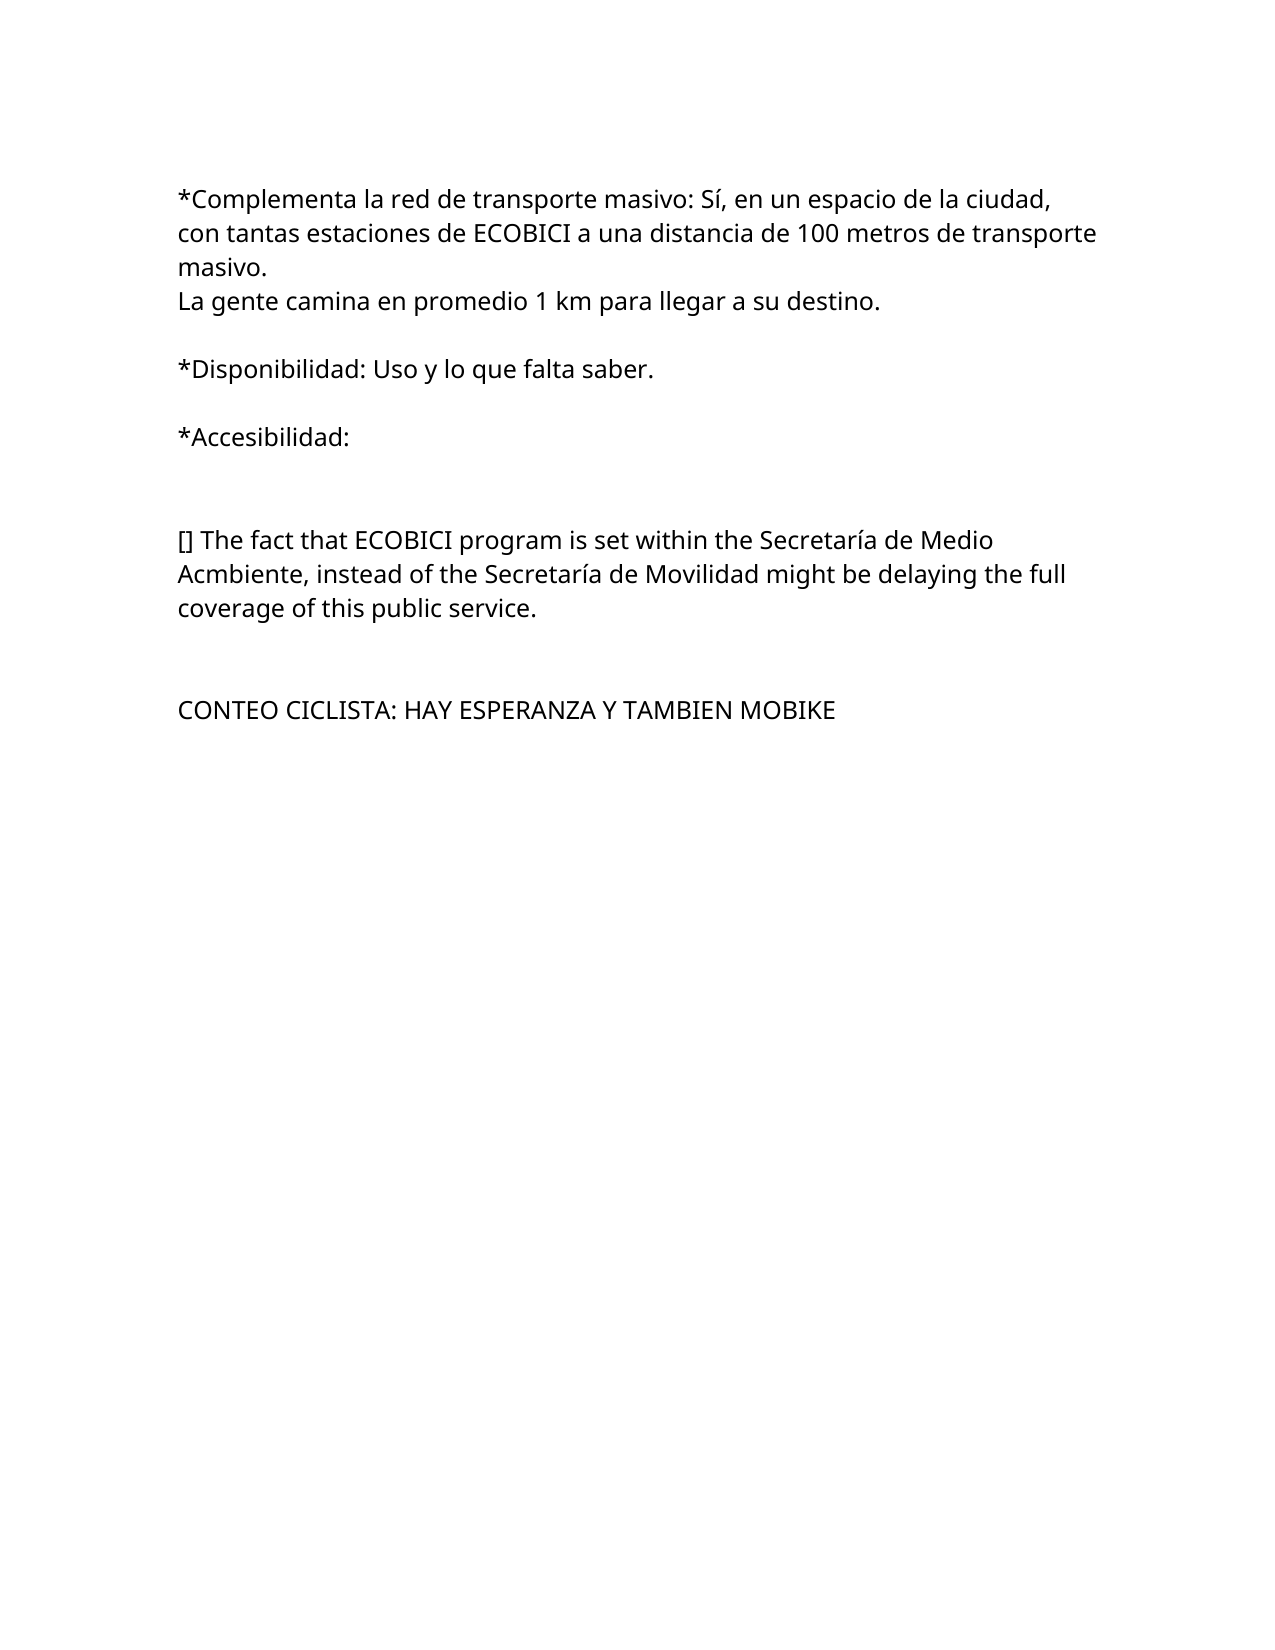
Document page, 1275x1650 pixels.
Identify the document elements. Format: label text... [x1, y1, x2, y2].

text La gente camina en promedio 1 km para llegar a su destino. [177, 284, 1098, 318]
text *Accesibilidad: [177, 420, 1098, 454]
text CONTEO CICLISTA: HAY ESPERANZA Y TAMBIEN MOBIKE [177, 693, 1098, 727]
text *Complementa la red de transporte masivo: Sí, en un espacio de la ciudad, con tantas estaciones de ECOBICI a una distancia de 100 metros de transporte masivo. [177, 182, 1098, 284]
text *Disponibilidad: Uso y lo que falta saber. [177, 352, 1098, 386]
text [] The fact that ECOBICI program is set within the Secretaría de Medio Acmbiente, instead of the Secretaría de Movilidad might be delaying the full coverage of this public service. [177, 522, 1098, 624]
